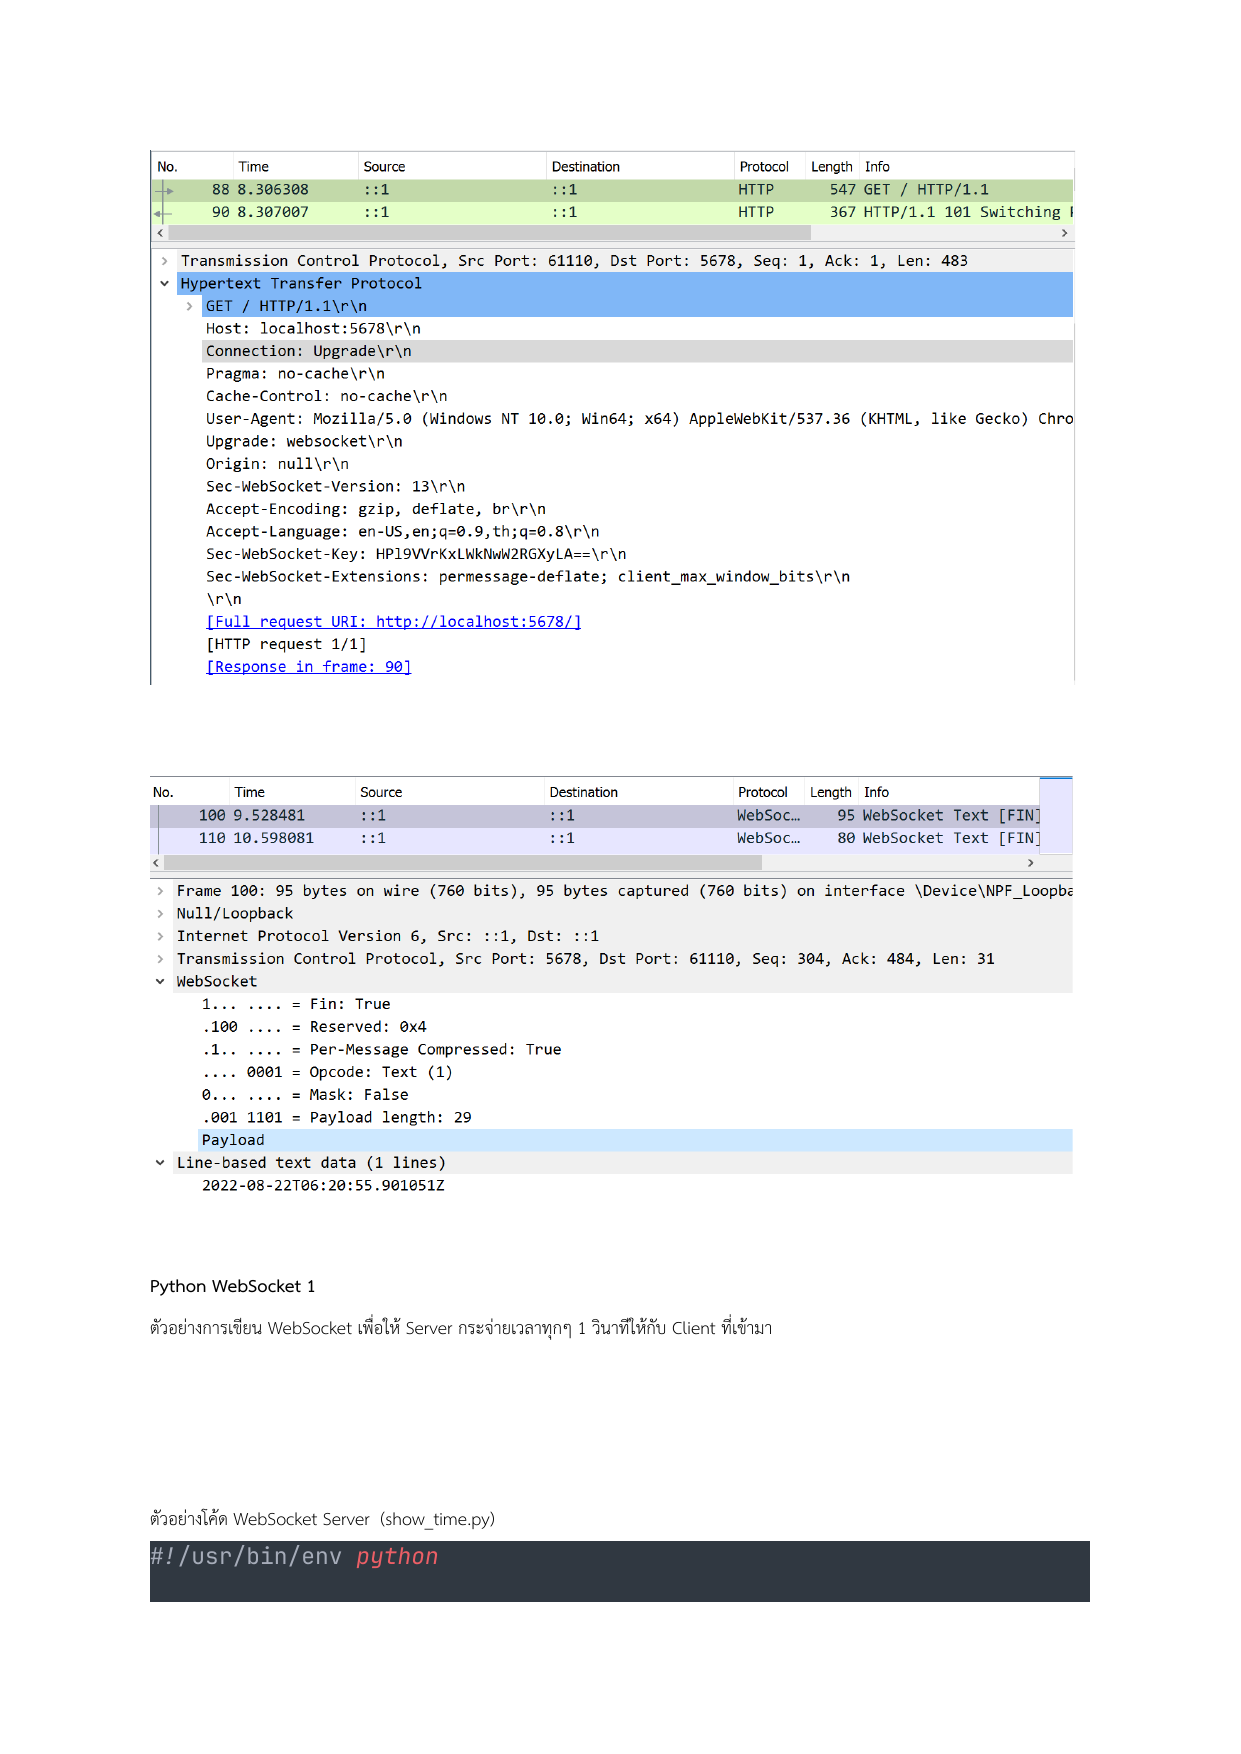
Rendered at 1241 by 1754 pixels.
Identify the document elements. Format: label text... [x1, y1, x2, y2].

text Python WebSocket 1 [150, 1271, 1090, 1304]
text ตัวอย่างโค้ด WebSocket Server (show_time.py) [150, 1503, 1090, 1536]
picture [150, 150, 1075, 685]
text #!/usr/bin/env python [150, 1541, 1090, 1572]
text ตัวอย่างการเขียน WebSocket เพื่อให้ Server กระจ่ายเวลาทุกๆ 1 วินาทีให้กับ Client ที่เข้ามา [150, 1312, 1090, 1346]
picture [150, 776, 1073, 1204]
